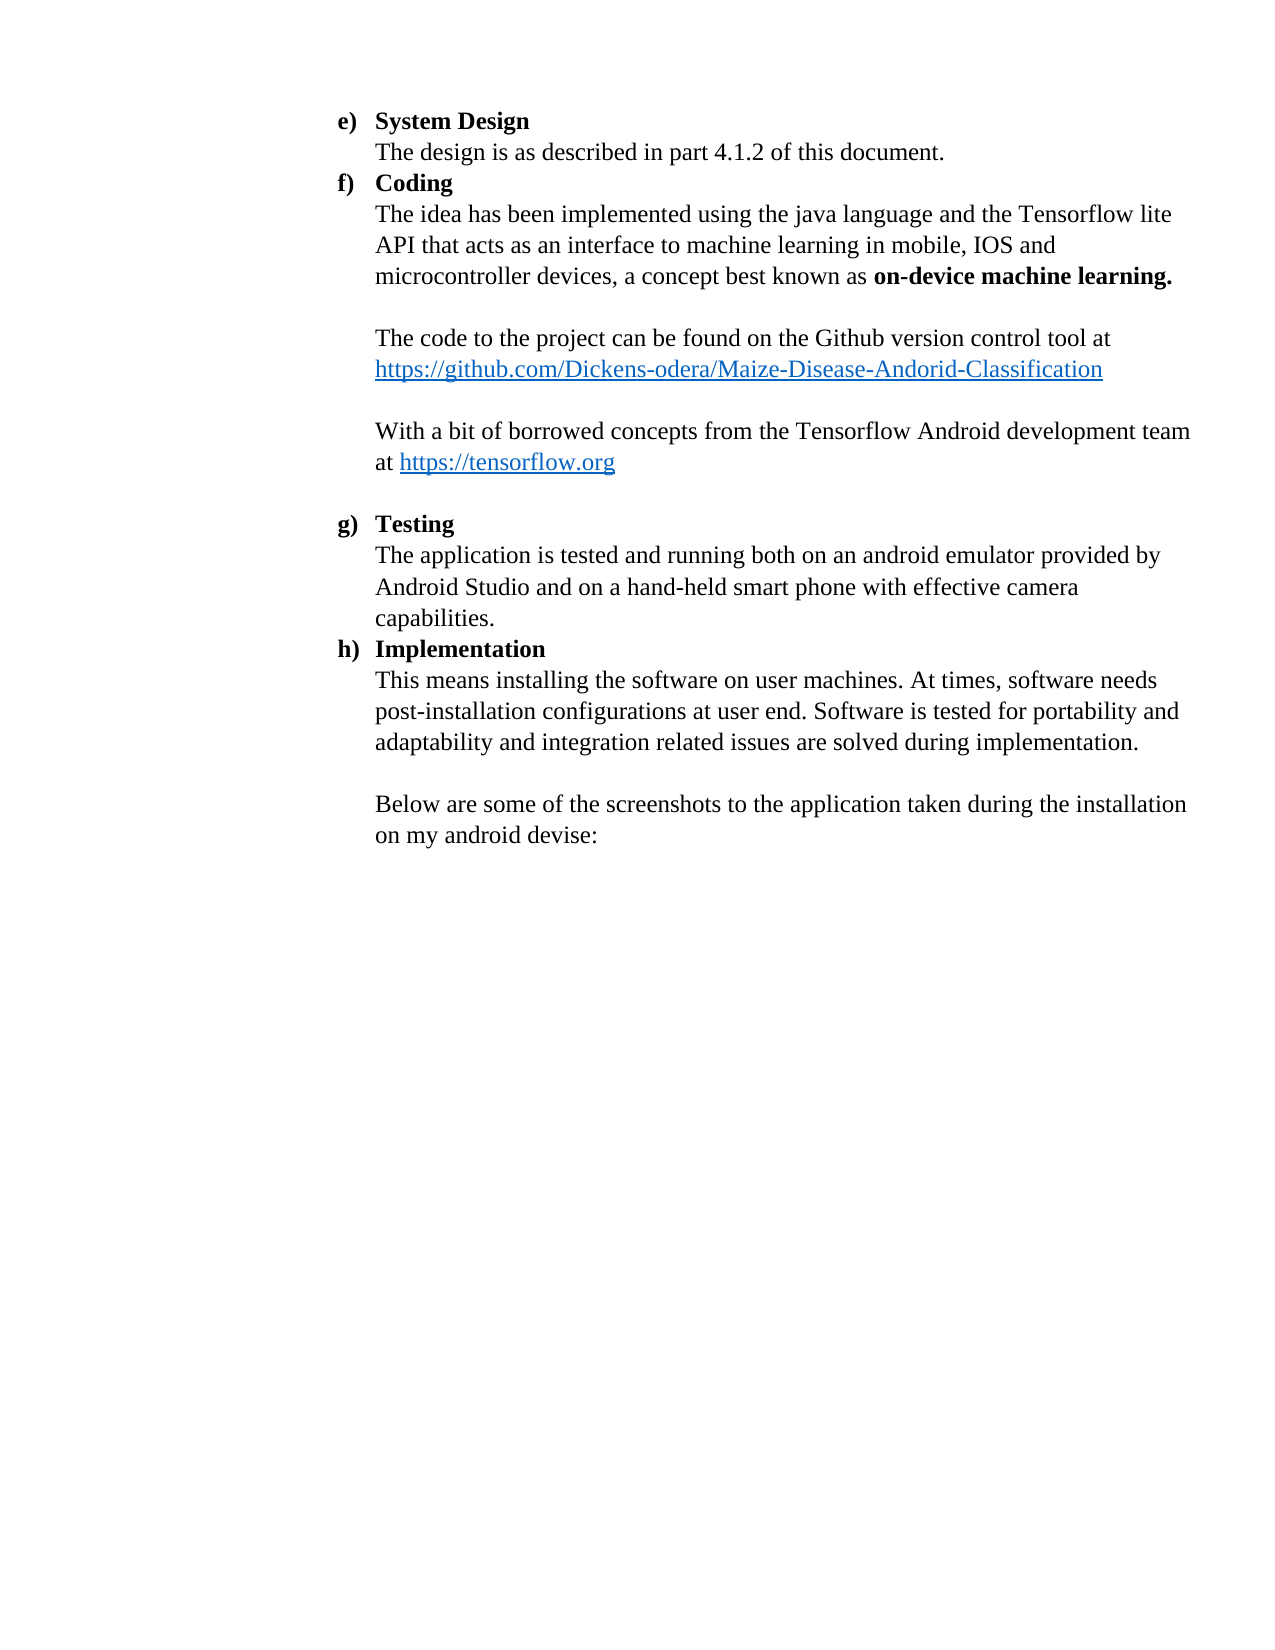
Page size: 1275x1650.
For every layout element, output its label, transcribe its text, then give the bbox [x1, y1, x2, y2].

list With a bit of borrowed concepts from the Tensorflow Android development team at https://tensorflow.org [375, 416, 1200, 476]
list Coding [337, 168, 1200, 197]
list The application is tested and running both on an android emulator provided by Android Studio and on a hand-held smart phone with effective camera capabilities. [375, 541, 1200, 631]
list This means installing the software on user machines. At times, software needs post-installation configurations at user end. Software is tested for portability and adaptability and integration related issues are solved during implementation. [375, 665, 1200, 756]
list The idea has been implemented using the java language and the Tensorflow lite API that acts as an interface to machine learning in mobile, IOS and microcontroller devices, a concept best known as on-device machine learning. [375, 199, 1200, 290]
list The code to the project can be found on the Github version control tool at https://github.com/Dickens-odera/Maize-Disease-Andorid-Classification [375, 323, 1200, 383]
list Implementation [337, 634, 1200, 662]
list Testing [337, 509, 1200, 538]
list System Design [337, 106, 1200, 135]
list Below are some of the screenshots to the application taken during the installation on my android devise: [375, 789, 1200, 849]
list The design is as described in part 4.1.2 of this document. [375, 137, 1200, 166]
